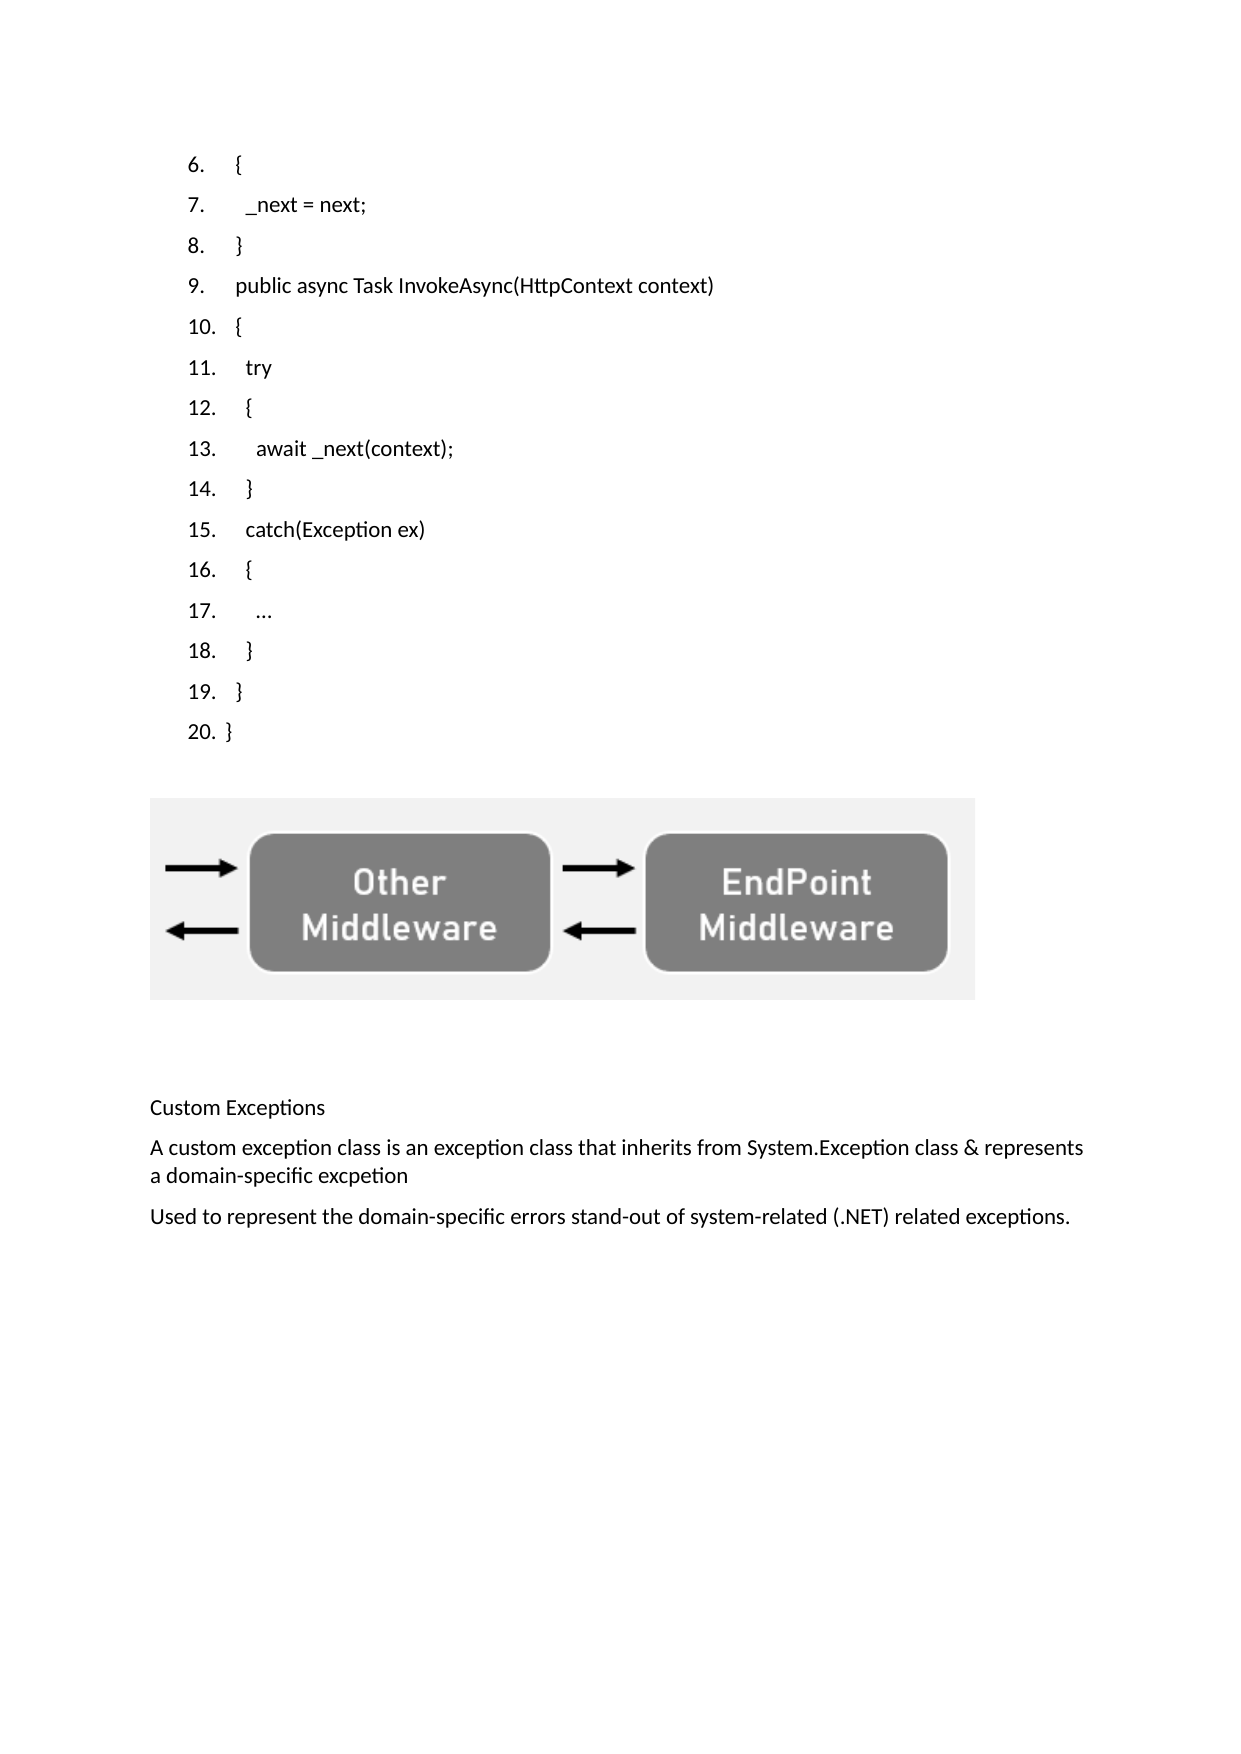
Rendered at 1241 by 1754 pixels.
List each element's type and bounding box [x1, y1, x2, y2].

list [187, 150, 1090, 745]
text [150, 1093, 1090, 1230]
picture [150, 798, 976, 1000]
